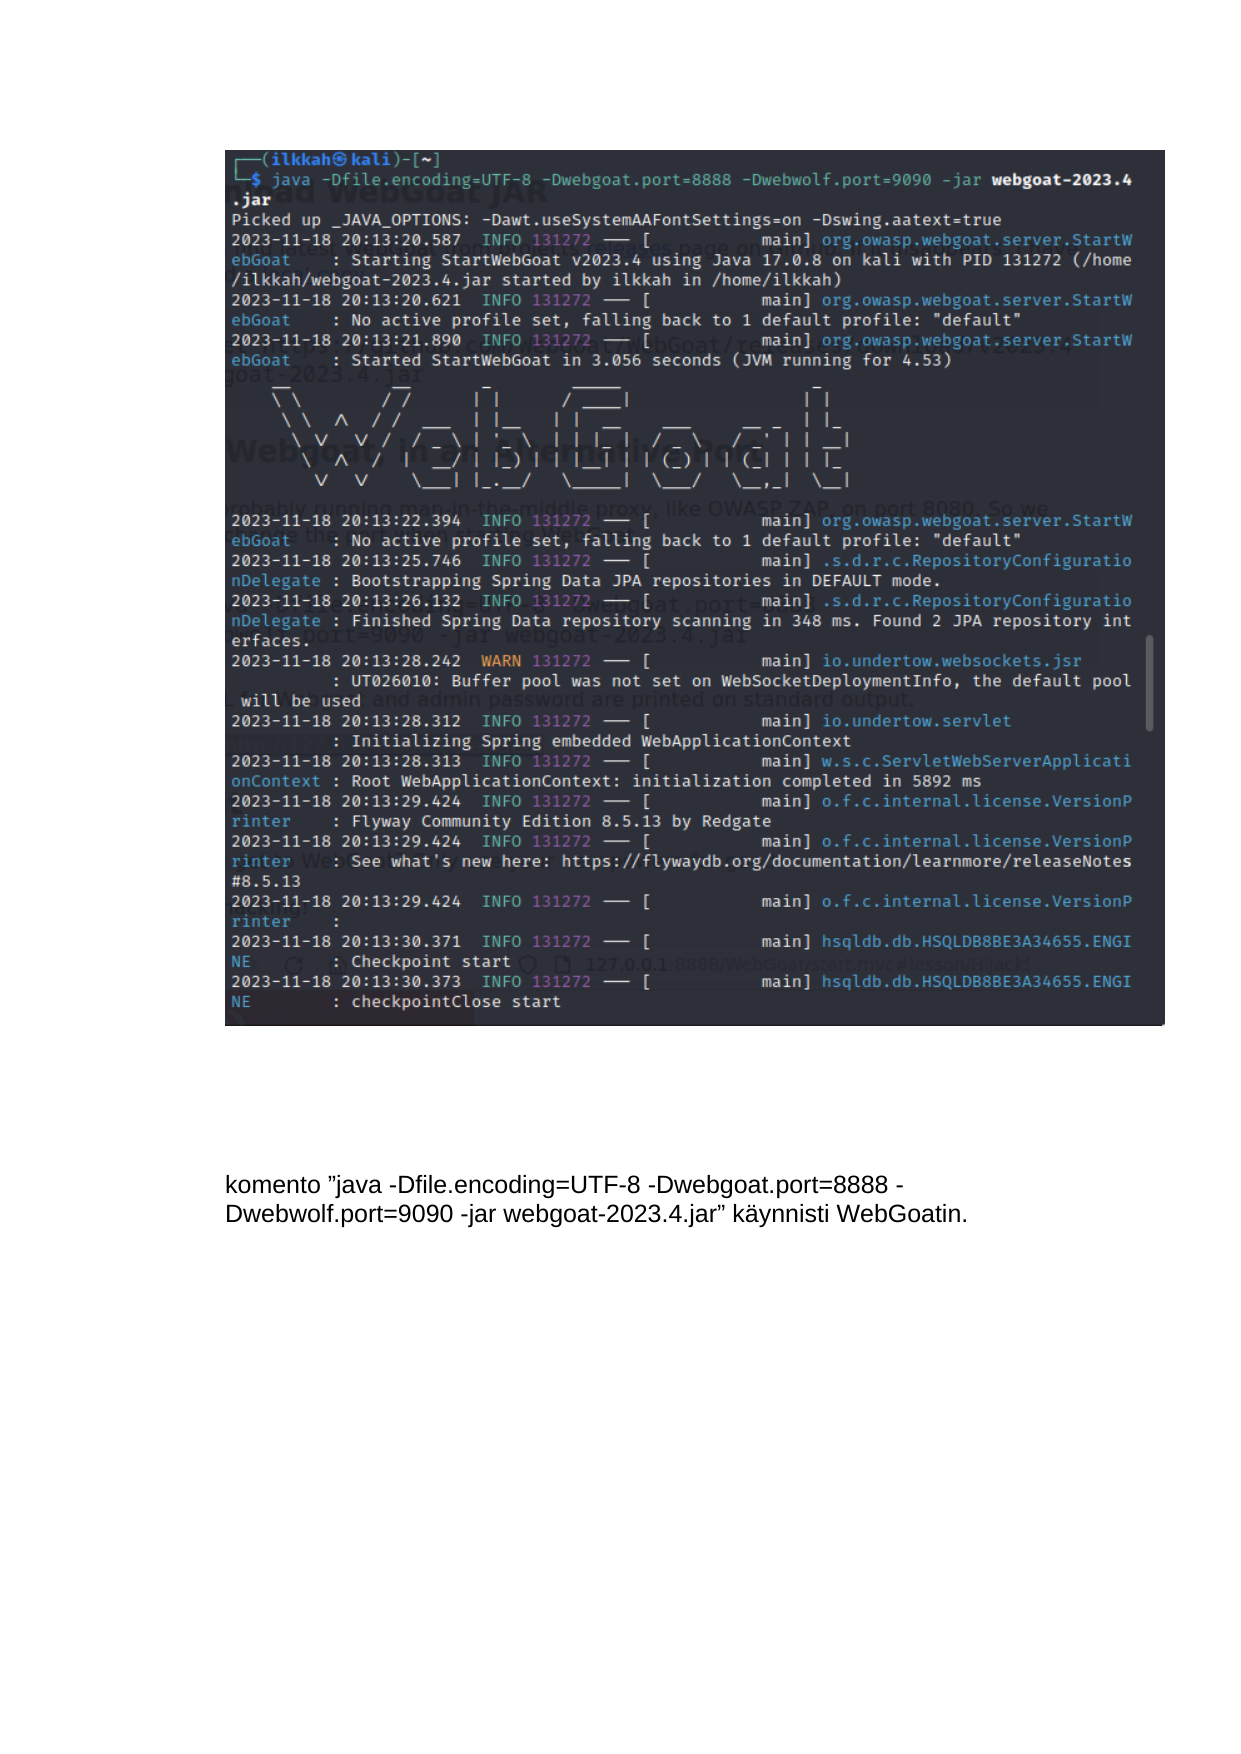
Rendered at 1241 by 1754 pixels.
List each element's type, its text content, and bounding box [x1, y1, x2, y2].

text komento ”java -Dfile.encoding=UTF-8 -Dwebgoat.port=8888 -Dwebwolf.port=9090 -jar webgoat-2023.4.jar” käynnisti WebGoatin. [225, 1170, 1090, 1228]
picture [225, 150, 1165, 1026]
